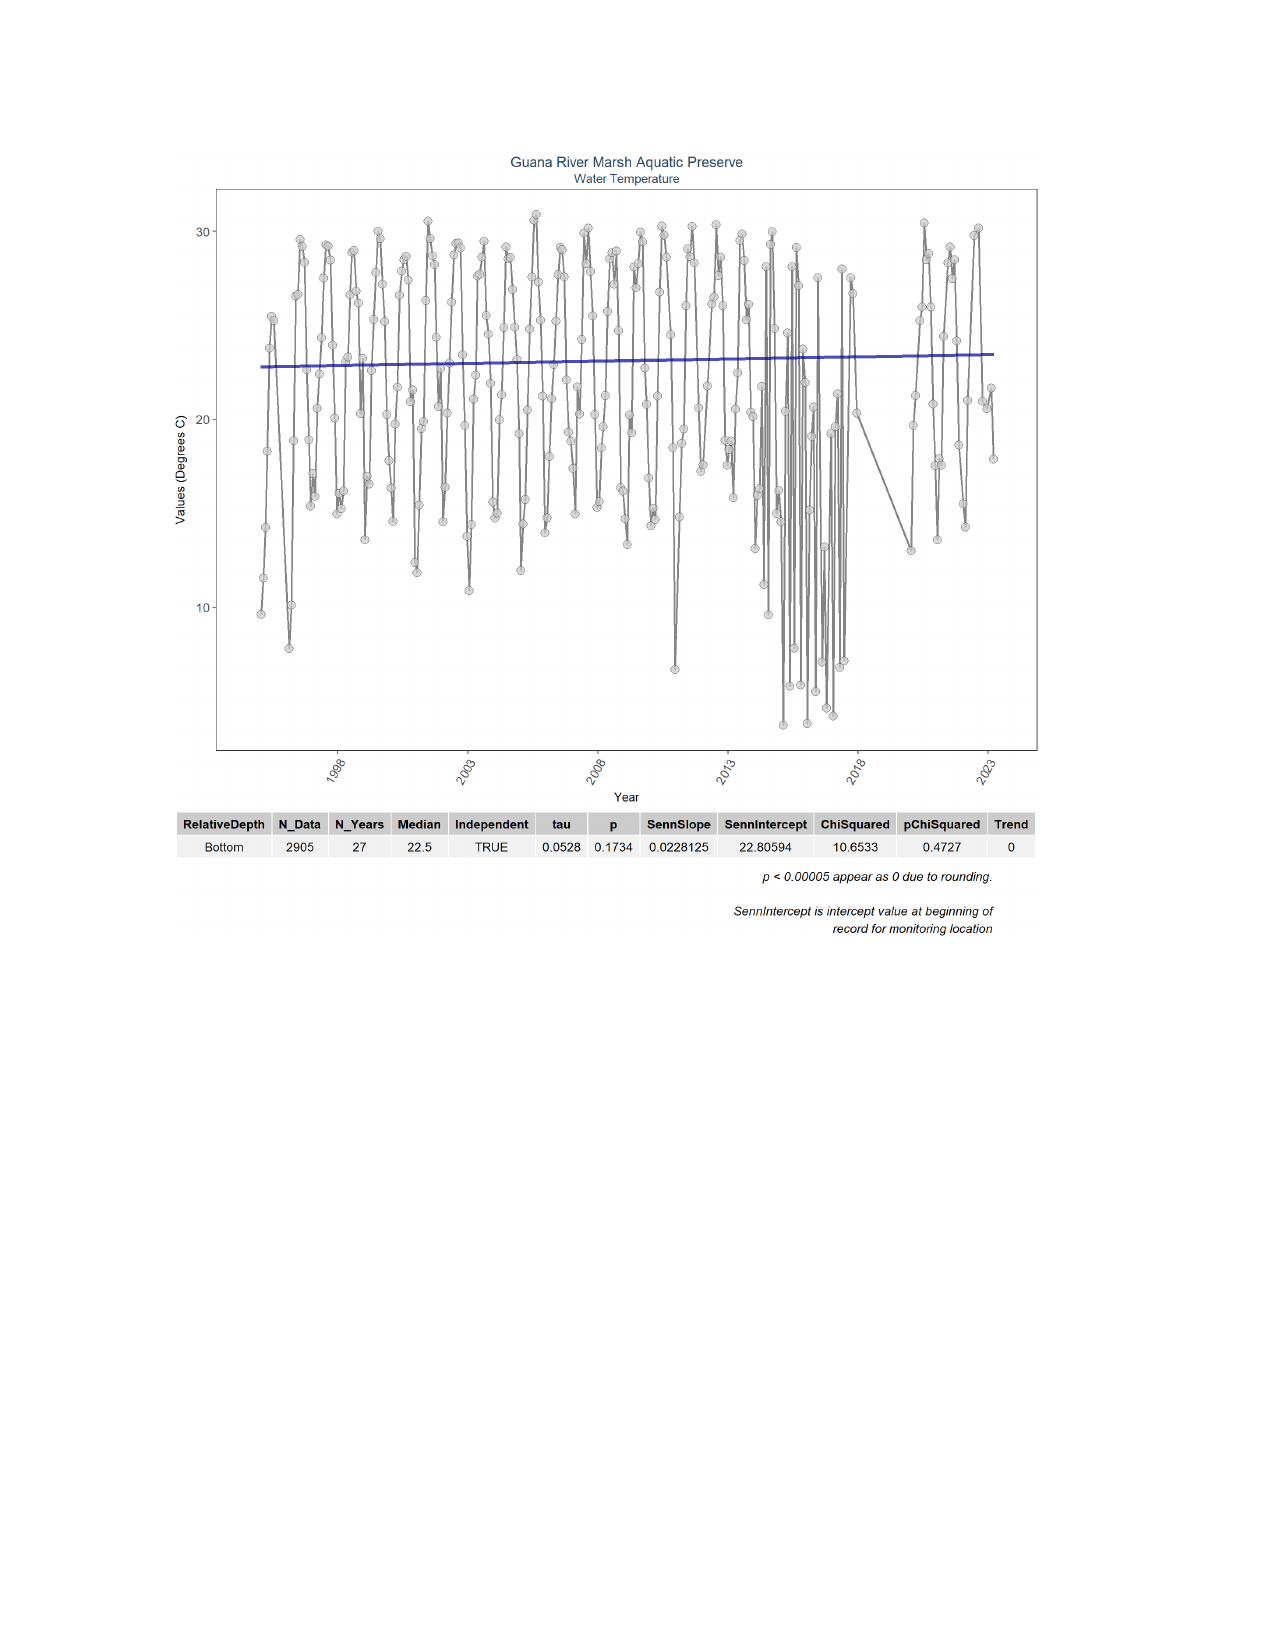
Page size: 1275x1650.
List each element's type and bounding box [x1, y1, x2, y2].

picture [168, 150, 1044, 938]
